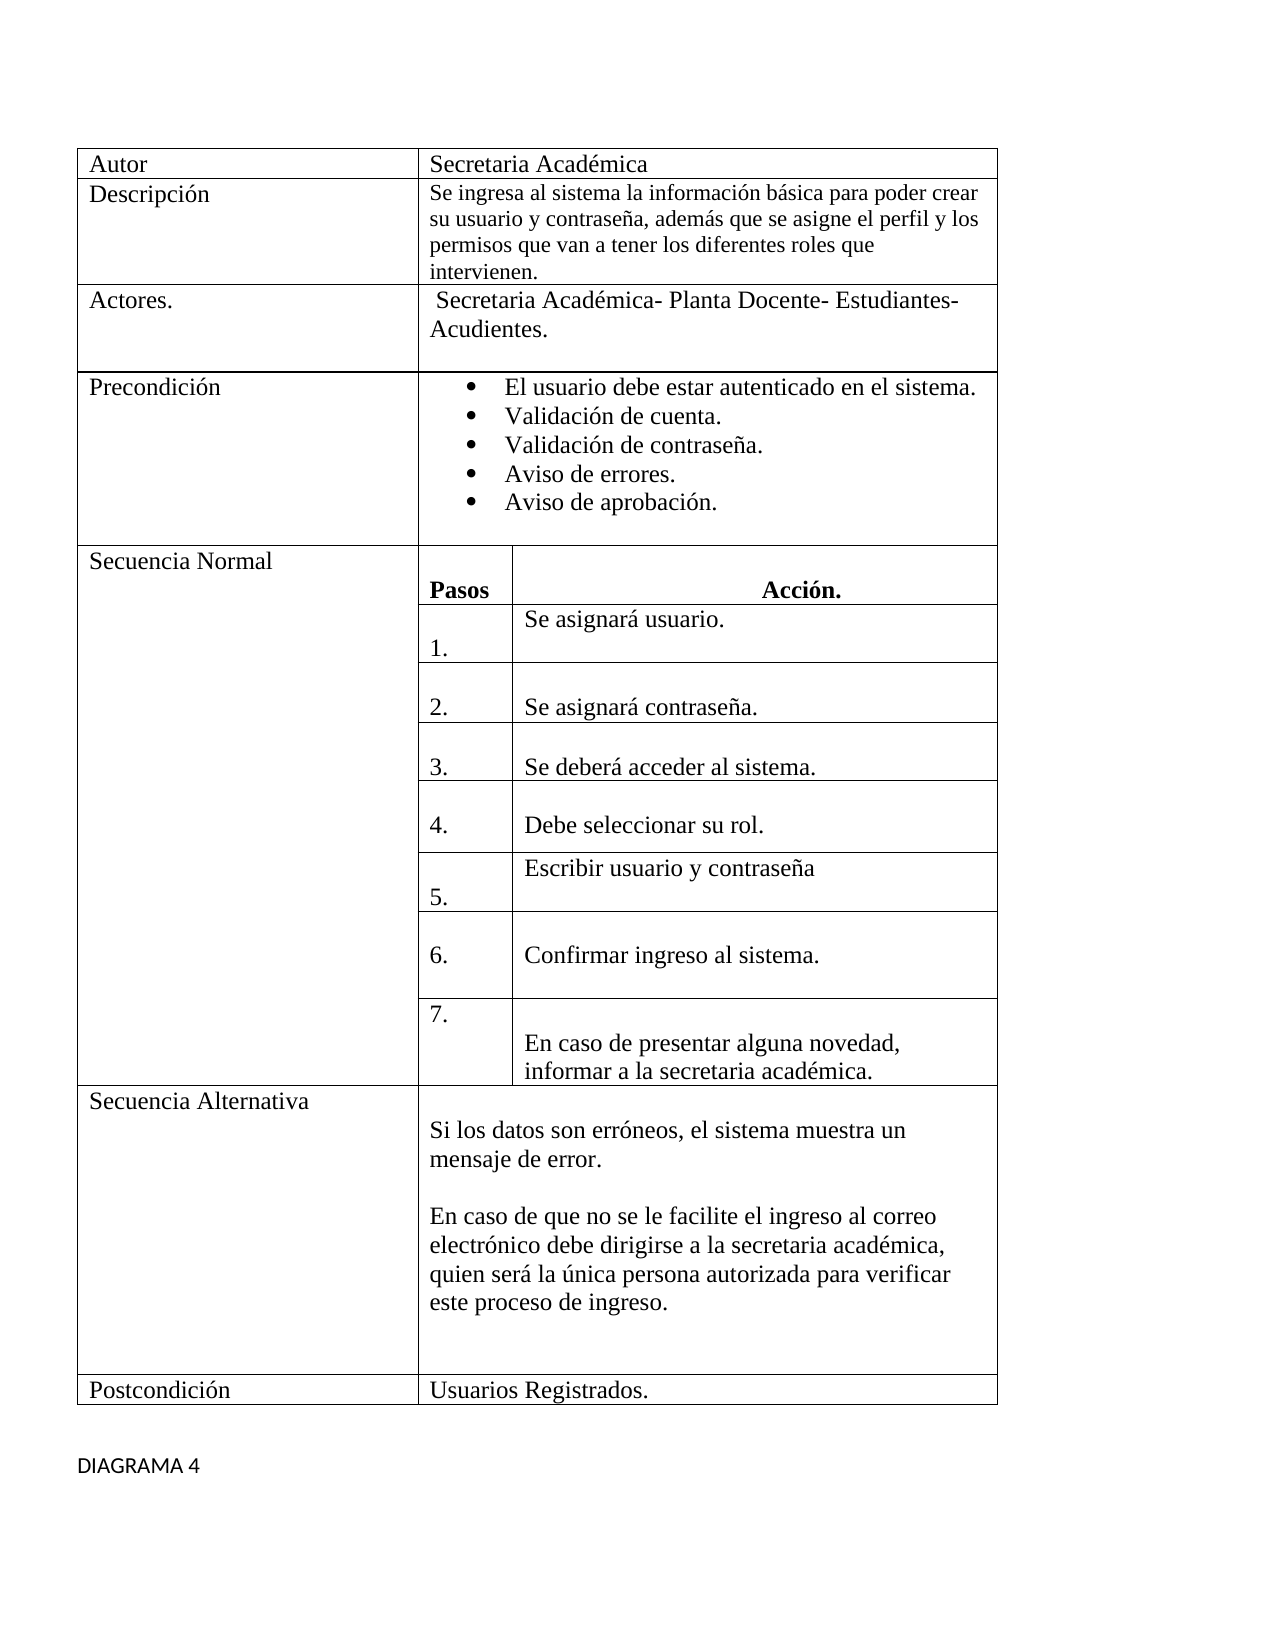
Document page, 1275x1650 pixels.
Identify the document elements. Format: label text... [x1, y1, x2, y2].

table_cell Descripción [78, 179, 418, 284]
table_cell Se asignará contraseña. [513, 663, 997, 722]
table_cell El usuario debe estar autenticado en el sistema. Validación de cuenta. Validación de contraseña. Aviso de errores. Aviso de aprobación. [419, 373, 997, 545]
table_cell Se asignará usuario. [513, 605, 997, 662]
table_cell Usuarios Registrados. [419, 1375, 997, 1403]
table_cell Precondición [78, 373, 418, 545]
table_cell Secretaria Académica- Planta Docente- Estudiantes- Acudientes. [419, 285, 997, 371]
table_cell Secuencia Alternativa [78, 1086, 418, 1374]
table_cell 5. [419, 853, 512, 911]
table_cell Actores. [78, 285, 418, 371]
table_cell 7. [419, 999, 512, 1085]
table_cell Pasos [419, 546, 512, 603]
table_cell 6. [419, 912, 512, 998]
table_cell Se deberá acceder al sistema. [513, 723, 997, 780]
table_cell Escribir usuario y contraseña [513, 853, 997, 911]
table_cell Autor [78, 149, 418, 178]
table_cell 4. [419, 781, 512, 852]
table_cell Se ingresa al sistema la información básica para poder crear su usuario y contraseña, además que se asigne el perfil y los permisos que van a tener los diferentes roles que intervienen. [419, 179, 997, 284]
table_cell Postcondición [78, 1375, 418, 1403]
table_cell Confirmar ingreso al sistema. [513, 912, 997, 998]
table_cell 1. [419, 605, 512, 662]
table_cell Debe seleccionar su rol. [513, 781, 997, 852]
table_cell Secretaria Académica [419, 149, 997, 178]
table_cell Acción. [513, 546, 997, 603]
table_cell Secuencia Normal [78, 546, 418, 1085]
table_cell 2. [419, 663, 512, 722]
table_cell En caso de presentar alguna novedad, informar a la secretaria académica. [513, 999, 997, 1085]
table_cell 3. [419, 723, 512, 780]
text DIAGRAMA 4 [77, 1451, 1254, 1479]
table_cell Si los datos son erróneos, el sistema muestra un mensaje de error. En caso de que no se le facilite el ingreso al correo electrónico debe dirigirse a la secretaria académica, quien será la única persona autorizada para verificar este proceso de ingreso. [419, 1086, 997, 1374]
